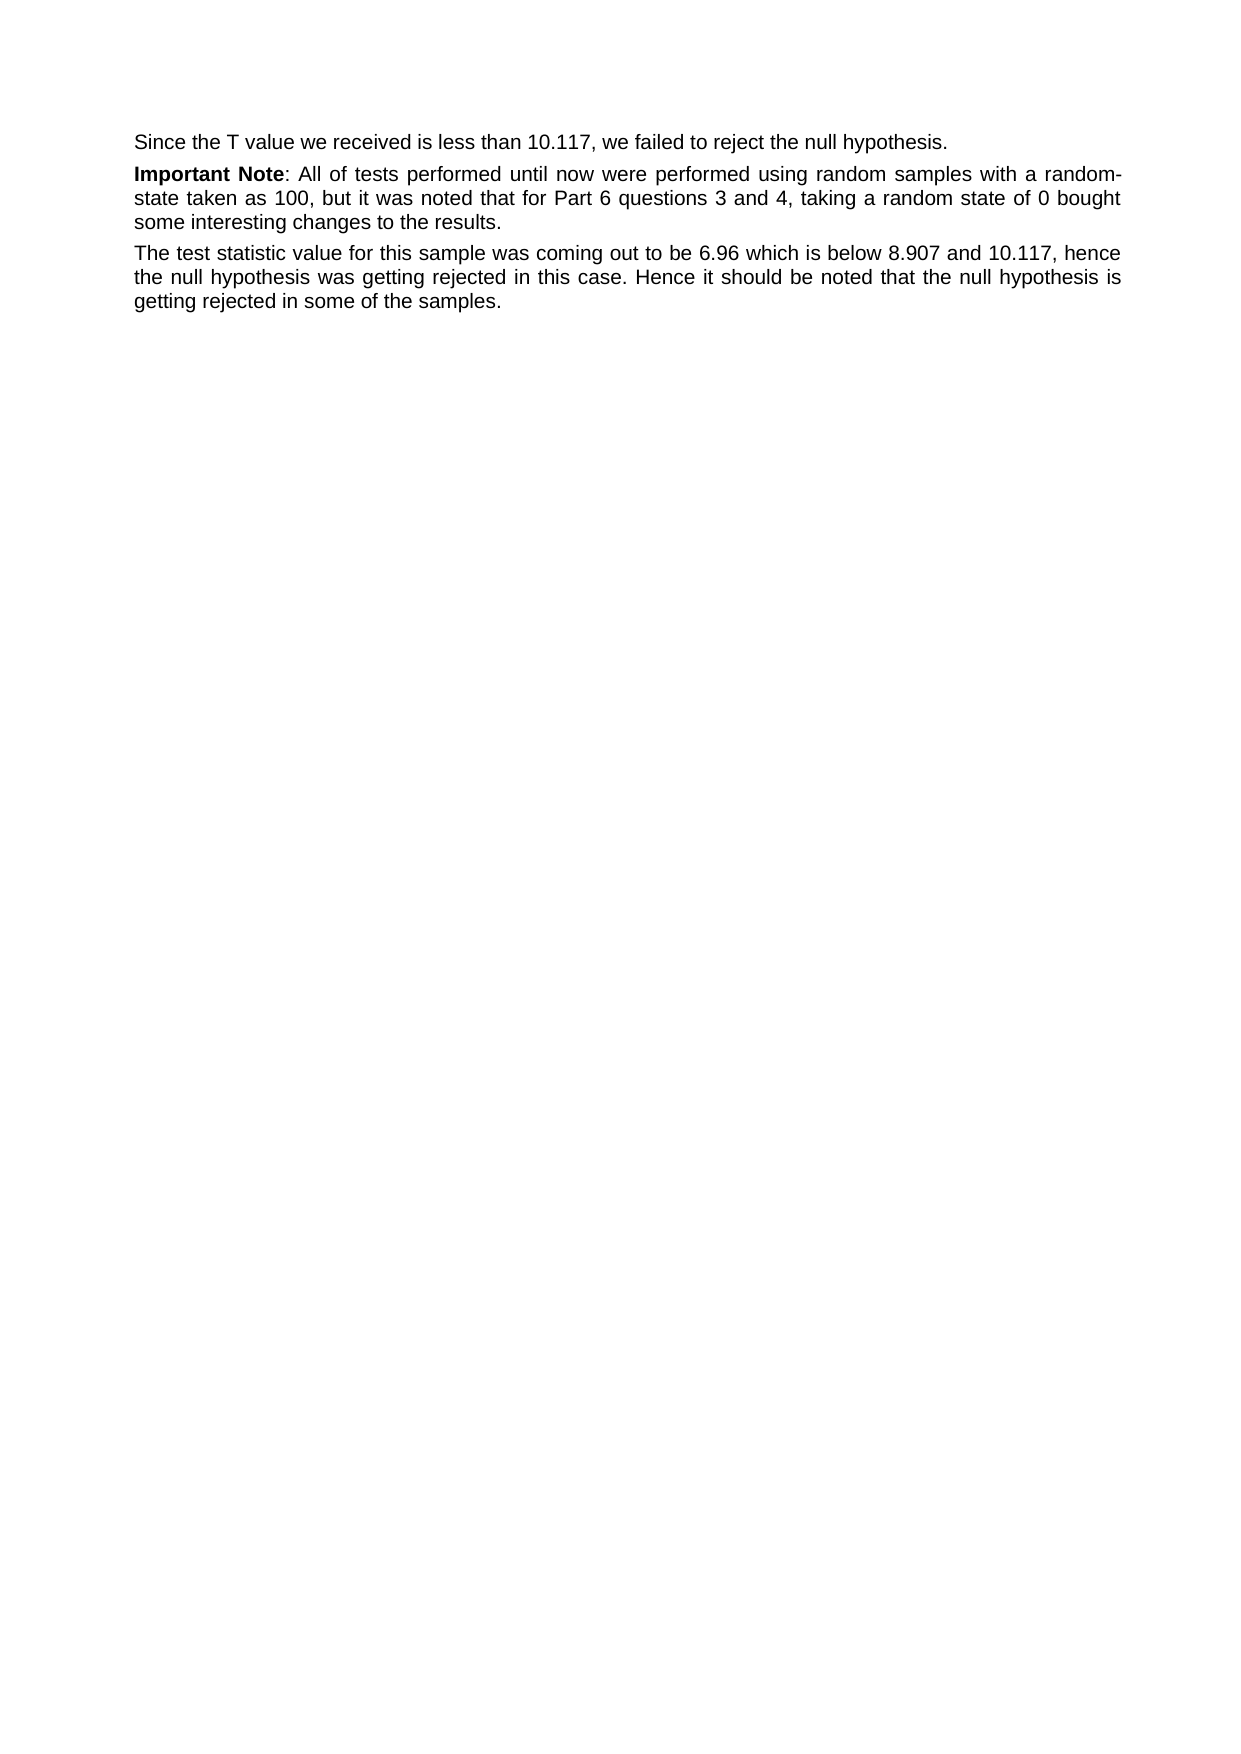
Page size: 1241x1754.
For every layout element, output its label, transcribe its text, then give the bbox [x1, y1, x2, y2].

text Since the T value we received is less than 10.117, we failed to reject the null hypothesis. [134, 130, 1124, 154]
text Important Note: All of tests performed until now were performed using random samples with a random-state taken as 100, but it was noted that for Part 6 questions 3 and 4, taking a random state of 0 bought some interesting changes to the results. [134, 162, 1124, 234]
text The test statistic value for this sample was coming out to be 6.96 which is below 8.907 and 10.117, hence the null hypothesis was getting rejected in this case. Hence it should be noted that the null hypothesis is getting rejected in some of the samples. [134, 241, 1124, 312]
